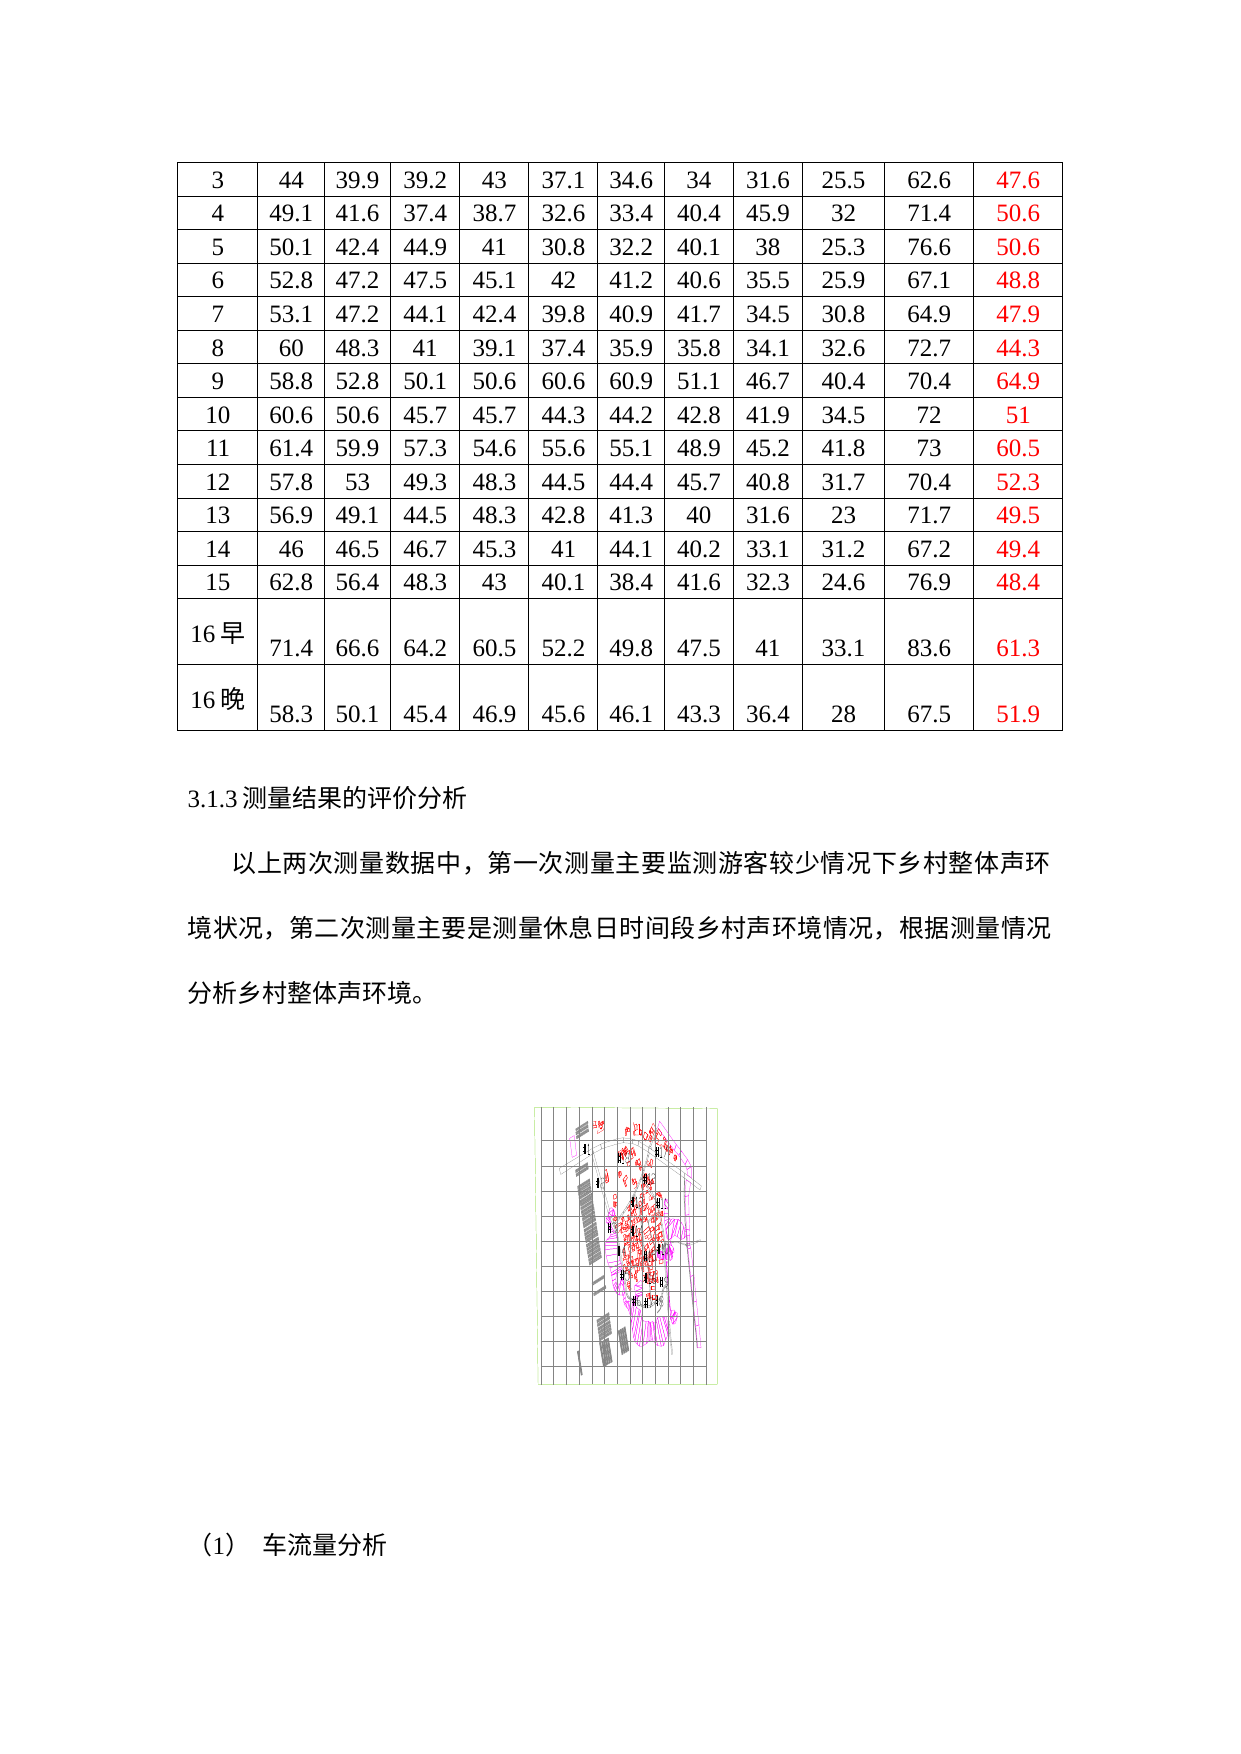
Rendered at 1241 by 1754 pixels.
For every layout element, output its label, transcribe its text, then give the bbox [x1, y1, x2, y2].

table_cell 4 [178, 197, 257, 229]
table_cell 39.2 [391, 163, 459, 196]
table_cell 45.7 [460, 398, 528, 430]
table_cell 50.6 [974, 230, 1062, 263]
table_cell 38.7 [460, 197, 528, 229]
table_cell 39.8 [529, 297, 597, 330]
table_cell 31.6 [734, 163, 802, 196]
table_cell 31.2 [803, 532, 884, 564]
table_cell 61.3 [974, 599, 1062, 664]
table_cell 46 [258, 532, 324, 564]
table_cell 49.8 [598, 599, 664, 664]
table_cell 40 [665, 499, 733, 531]
table_cell 45.1 [460, 264, 528, 296]
table_cell 72.7 [885, 331, 973, 363]
table_cell 37.4 [529, 331, 597, 363]
table_cell 47.6 [974, 163, 1062, 196]
table_cell 64.9 [974, 364, 1062, 397]
table_cell 16早 [178, 599, 257, 664]
table_cell 46.5 [325, 532, 390, 564]
table_cell 47.2 [325, 264, 390, 296]
table_cell 10 [178, 398, 257, 430]
table_cell 31.7 [803, 465, 884, 497]
table_cell 34.1 [734, 331, 802, 363]
table_cell 70.4 [885, 364, 973, 397]
table_cell 40.9 [598, 297, 664, 330]
table_cell 64.9 [885, 297, 973, 330]
table_cell 52.2 [529, 599, 597, 664]
table_cell 48.4 [974, 566, 1062, 598]
table_cell 56.9 [258, 499, 324, 531]
table_cell 40.1 [665, 230, 733, 263]
table_cell 66.6 [325, 599, 390, 664]
table_cell 45.9 [734, 197, 802, 229]
table_cell 45.4 [391, 665, 459, 730]
table_cell 42.8 [665, 398, 733, 430]
table_cell 25.9 [803, 264, 884, 296]
table_cell 48.3 [460, 465, 528, 497]
table_cell 40.6 [665, 264, 733, 296]
table_cell 34 [665, 163, 733, 196]
table_cell 71.4 [258, 599, 324, 664]
table_cell 41.2 [598, 264, 664, 296]
table_cell 50.1 [325, 665, 390, 730]
table_cell 60.6 [258, 398, 324, 430]
table_cell 16晚 [178, 665, 257, 730]
table_cell 47.5 [665, 599, 733, 664]
table_cell 43.3 [665, 665, 733, 730]
table_cell 45.7 [391, 398, 459, 430]
table_cell 6 [178, 264, 257, 296]
table_cell 49.1 [258, 197, 324, 229]
table_cell 32.3 [734, 566, 802, 598]
table_cell 43 [460, 163, 528, 196]
table_cell 49.4 [974, 532, 1062, 564]
table_cell 40.4 [803, 364, 884, 397]
table_cell 44.3 [529, 398, 597, 430]
table_cell 49.5 [974, 499, 1062, 531]
text 3.1.3测量结果的评价分析 [187, 764, 1053, 829]
table_cell 71.7 [885, 499, 973, 531]
table_cell 61.4 [258, 431, 324, 464]
table_cell 45.2 [734, 431, 802, 464]
table_cell 39.1 [460, 331, 528, 363]
table_cell 53 [325, 465, 390, 497]
table_cell 34.5 [803, 398, 884, 430]
table_cell 32 [803, 197, 884, 229]
table_cell 47.9 [974, 297, 1062, 330]
table_cell 54.6 [460, 431, 528, 464]
table_cell 47.2 [325, 297, 390, 330]
table_cell 45.7 [665, 465, 733, 497]
table_cell 8 [178, 331, 257, 363]
table_cell 46.9 [460, 665, 528, 730]
table_cell 44.3 [974, 331, 1062, 363]
table_cell 41.3 [598, 499, 664, 531]
table_cell 50.6 [325, 398, 390, 430]
table_cell 36.4 [734, 665, 802, 730]
table_cell 55.6 [529, 431, 597, 464]
table_cell 25.3 [803, 230, 884, 263]
table_cell 44.1 [598, 532, 664, 564]
table_cell 40.8 [734, 465, 802, 497]
table_cell 83.6 [885, 599, 973, 664]
table_cell 62.8 [258, 566, 324, 598]
table_cell 38 [734, 230, 802, 263]
table_cell 44.5 [391, 499, 459, 531]
table_cell 44.9 [391, 230, 459, 263]
table_cell 41 [734, 599, 802, 664]
table_cell 76.6 [885, 230, 973, 263]
table_cell 58.8 [258, 364, 324, 397]
table_cell 41.6 [665, 566, 733, 598]
table_cell 30.8 [803, 297, 884, 330]
table_cell 62.6 [885, 163, 973, 196]
table_cell 33.1 [803, 599, 884, 664]
table_cell 41 [391, 331, 459, 363]
table_cell 57.3 [391, 431, 459, 464]
table_cell 52.8 [258, 264, 324, 296]
table_cell 49.1 [325, 499, 390, 531]
table_cell 59.9 [325, 431, 390, 464]
table_cell 39.9 [325, 163, 390, 196]
table_cell 46.7 [391, 532, 459, 564]
table_cell 35.8 [665, 331, 733, 363]
table_cell 58.3 [258, 665, 324, 730]
table_cell 37.1 [529, 163, 597, 196]
table_cell 13 [178, 499, 257, 531]
table_cell 14 [178, 532, 257, 564]
table_cell 51.1 [665, 364, 733, 397]
table_cell 48.3 [391, 566, 459, 598]
table_cell 60.5 [974, 431, 1062, 464]
table_cell 41.6 [325, 197, 390, 229]
table_cell 35.9 [598, 331, 664, 363]
table_cell 12 [178, 465, 257, 497]
table_cell 50.6 [460, 364, 528, 397]
table_cell 32.2 [598, 230, 664, 263]
table_cell 50.6 [974, 197, 1062, 229]
table_cell 41.7 [665, 297, 733, 330]
table_cell 46.7 [734, 364, 802, 397]
table_cell 23 [803, 499, 884, 531]
table_cell 44.5 [529, 465, 597, 497]
table_cell 40.4 [665, 197, 733, 229]
table_cell 28 [803, 665, 884, 730]
table_cell 76.9 [885, 566, 973, 598]
table_cell 49.3 [391, 465, 459, 497]
table_cell 9 [178, 364, 257, 397]
table_cell 47.5 [391, 264, 459, 296]
table_cell 41 [529, 532, 597, 564]
table_cell 7 [178, 297, 257, 330]
table_cell 60.9 [598, 364, 664, 397]
table_cell 51 [974, 398, 1062, 430]
table_cell 38.4 [598, 566, 664, 598]
table_cell 37.4 [391, 197, 459, 229]
table_cell 57.8 [258, 465, 324, 497]
table_cell 60 [258, 331, 324, 363]
table_cell 41.9 [734, 398, 802, 430]
table_cell 34.6 [598, 163, 664, 196]
table_cell 52.3 [974, 465, 1062, 497]
table_cell 11 [178, 431, 257, 464]
table_cell 67.2 [885, 532, 973, 564]
table_cell 32.6 [803, 331, 884, 363]
list 车流量分析 [187, 1511, 1053, 1576]
table_cell 46.1 [598, 665, 664, 730]
table_cell 43 [460, 566, 528, 598]
table_cell 15 [178, 566, 257, 598]
table_cell 56.4 [325, 566, 390, 598]
table_cell 70.4 [885, 465, 973, 497]
table_cell 32.6 [529, 197, 597, 229]
table_cell 48.3 [325, 331, 390, 363]
table_cell 73 [885, 431, 973, 464]
table_cell 42.4 [325, 230, 390, 263]
table_cell 44.4 [598, 465, 664, 497]
table_cell 72 [885, 398, 973, 430]
table_cell 48.9 [665, 431, 733, 464]
table_cell 53.1 [258, 297, 324, 330]
table_cell 50.1 [258, 230, 324, 263]
table_cell 52.8 [325, 364, 390, 397]
table_cell 48.3 [460, 499, 528, 531]
table_cell 64.2 [391, 599, 459, 664]
table_cell 42.4 [460, 297, 528, 330]
table_cell 5 [178, 230, 257, 263]
table_cell 45.6 [529, 665, 597, 730]
table_cell 42.8 [529, 499, 597, 531]
table_cell 41 [460, 230, 528, 263]
table_cell 48.8 [974, 264, 1062, 296]
table_cell 50.1 [391, 364, 459, 397]
table_cell 60.5 [460, 599, 528, 664]
table_cell 44.1 [391, 297, 459, 330]
table_cell 67.1 [885, 264, 973, 296]
table_cell 24.6 [803, 566, 884, 598]
table_cell 31.6 [734, 499, 802, 531]
table_cell 25.5 [803, 163, 884, 196]
table_cell 35.5 [734, 264, 802, 296]
table_cell 45.3 [460, 532, 528, 564]
text 以上两次测量数据中，第一次测量主要监测游客较少情况下乡村整体声环境状况，第二次测量主要是测量休息日时间段乡村声环境情况，根据测量情况分析乡村整体声环境。 [187, 829, 1053, 1024]
table_cell 71.4 [885, 197, 973, 229]
table_cell 34.5 [734, 297, 802, 330]
table_cell 40.2 [665, 532, 733, 564]
table_cell 42 [529, 264, 597, 296]
table_cell 33.4 [598, 197, 664, 229]
table_cell 44 [258, 163, 324, 196]
table_cell 67.5 [885, 665, 973, 730]
table_cell 44.2 [598, 398, 664, 430]
table_cell 55.1 [598, 431, 664, 464]
table_cell 40.1 [529, 566, 597, 598]
table_cell 33.1 [734, 532, 802, 564]
table_cell 3 [178, 163, 257, 196]
table_cell 60.6 [529, 364, 597, 397]
table_cell 51.9 [974, 665, 1062, 730]
table_cell 41.8 [803, 431, 884, 464]
table_cell 30.8 [529, 230, 597, 263]
